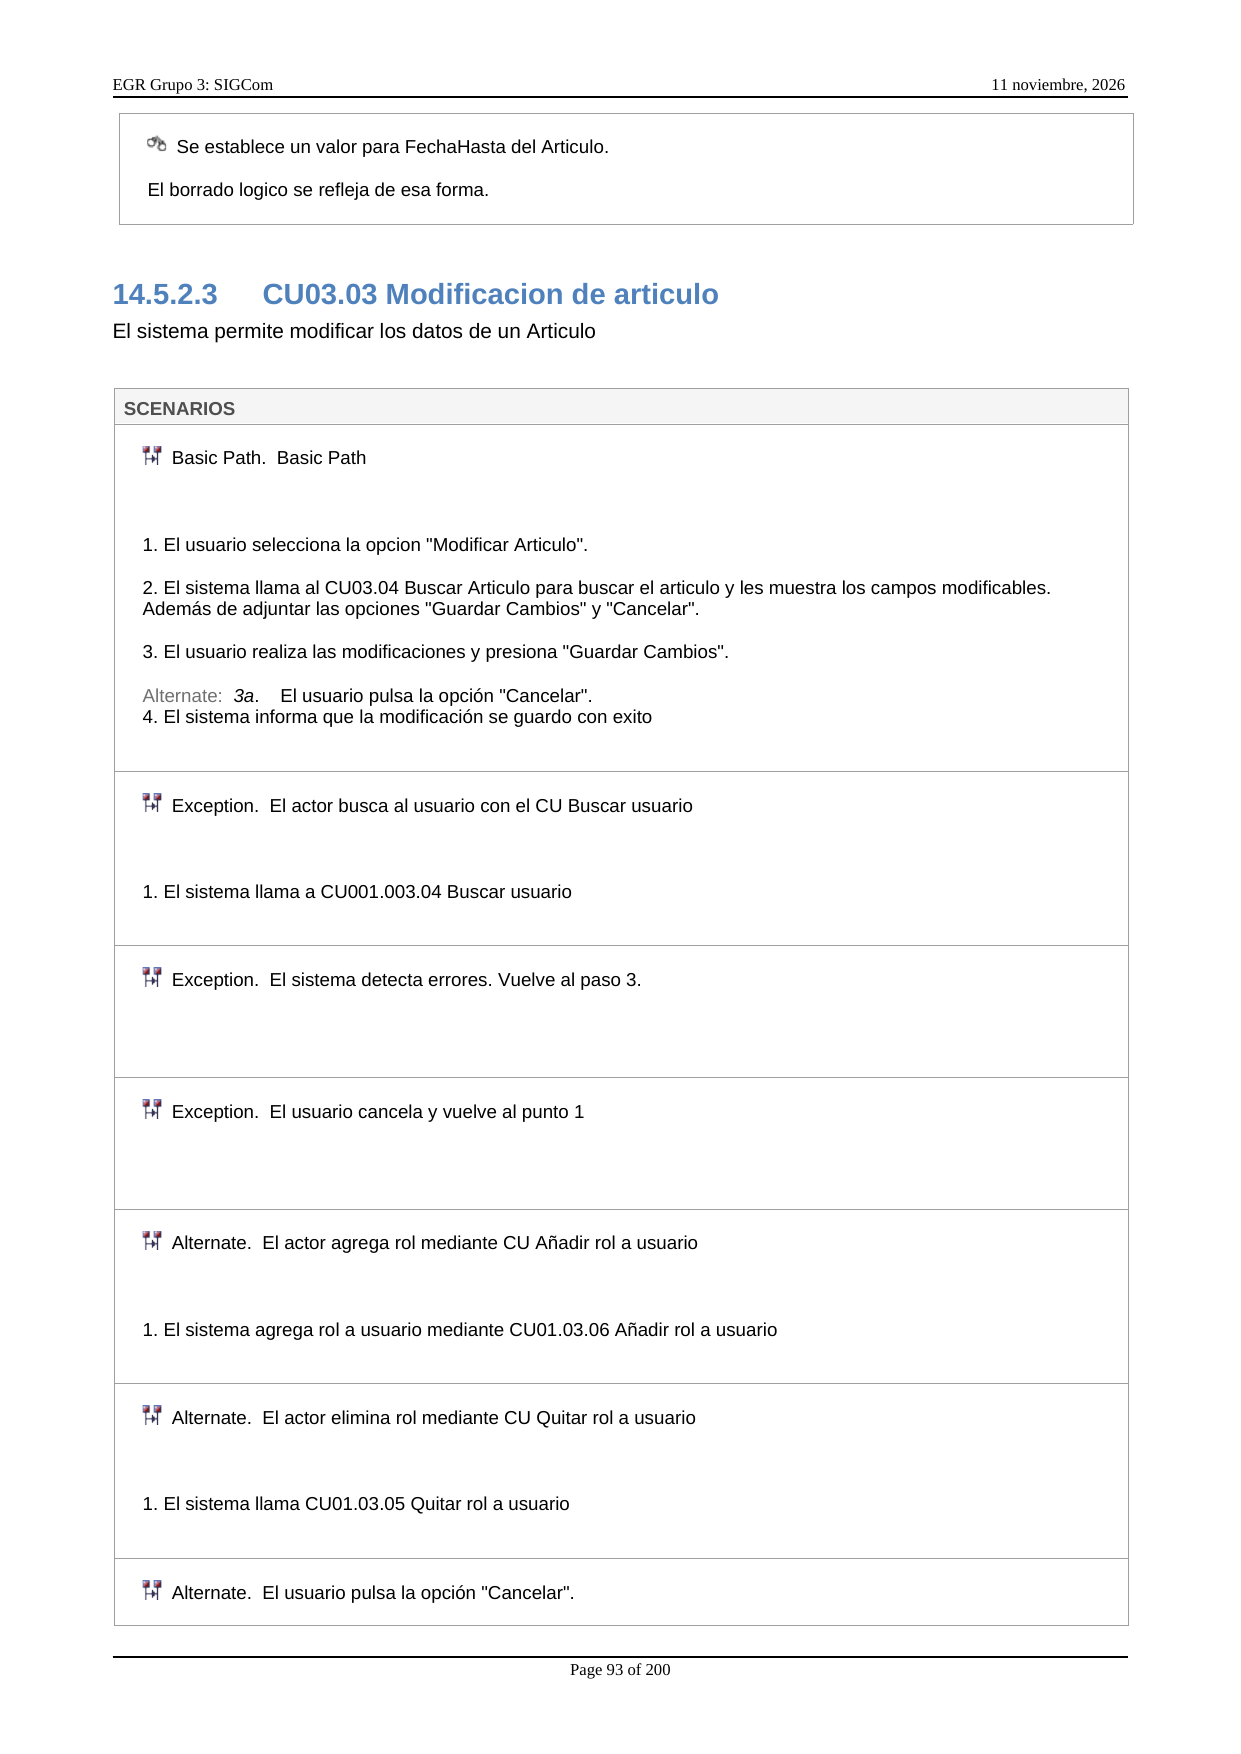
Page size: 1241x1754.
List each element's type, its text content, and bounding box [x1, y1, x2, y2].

picture [142, 967, 162, 987]
picture [142, 446, 162, 465]
picture [147, 134, 167, 153]
text El sistema permite modificar los datos de un Articulo [112, 319, 1128, 343]
table_cell Se establece un valor para FechaHasta del Articulo. El borrado logico se refleja de esa forma. [120, 114, 1133, 224]
table_cell Exception. El sistema detecta errores. Vuelve al paso 3. [115, 946, 1128, 1077]
picture [142, 1231, 162, 1250]
picture [142, 1405, 162, 1425]
picture [142, 793, 162, 812]
picture [142, 1099, 162, 1119]
table_cell Alternate. El actor agrega rol mediante CU Añadir rol a usuario 1. El sistema agrega rol a usuario mediante CU01.03.06 Añadir rol a usuario [115, 1210, 1128, 1383]
subtitle CU03.03 Modificacion de articulo [112, 277, 1128, 311]
table_cell Basic Path. Basic Path 1. El usuario selecciona la opcion "Modificar Articulo". 2. El sistema llama al CU03.04 Buscar Articulo para buscar el articulo y les muestra los campos modificables. Además de adjuntar las opciones "Guardar Cambios" y "Cancelar". 3. El usuario realiza las modificaciones y presiona "Guardar Cambios". Alternate: 3a. El usuario pulsa la opción "Cancelar". 4. El sistema informa que la modificación se guardo con exito [115, 425, 1128, 771]
picture [142, 1580, 162, 1600]
table_cell Exception. El usuario cancela y vuelve al punto 1 [115, 1078, 1128, 1208]
table_cell Exception. El actor busca al usuario con el CU Buscar usuario 1. El sistema llama a CU001.003.04 Buscar usuario [115, 772, 1128, 945]
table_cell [115, 1559, 1128, 1625]
table_cell Alternate. El actor elimina rol mediante CU Quitar rol a usuario 1. El sistema llama CU01.03.05 Quitar rol a usuario [115, 1384, 1128, 1558]
table_header SCENARIOS [115, 389, 1128, 423]
